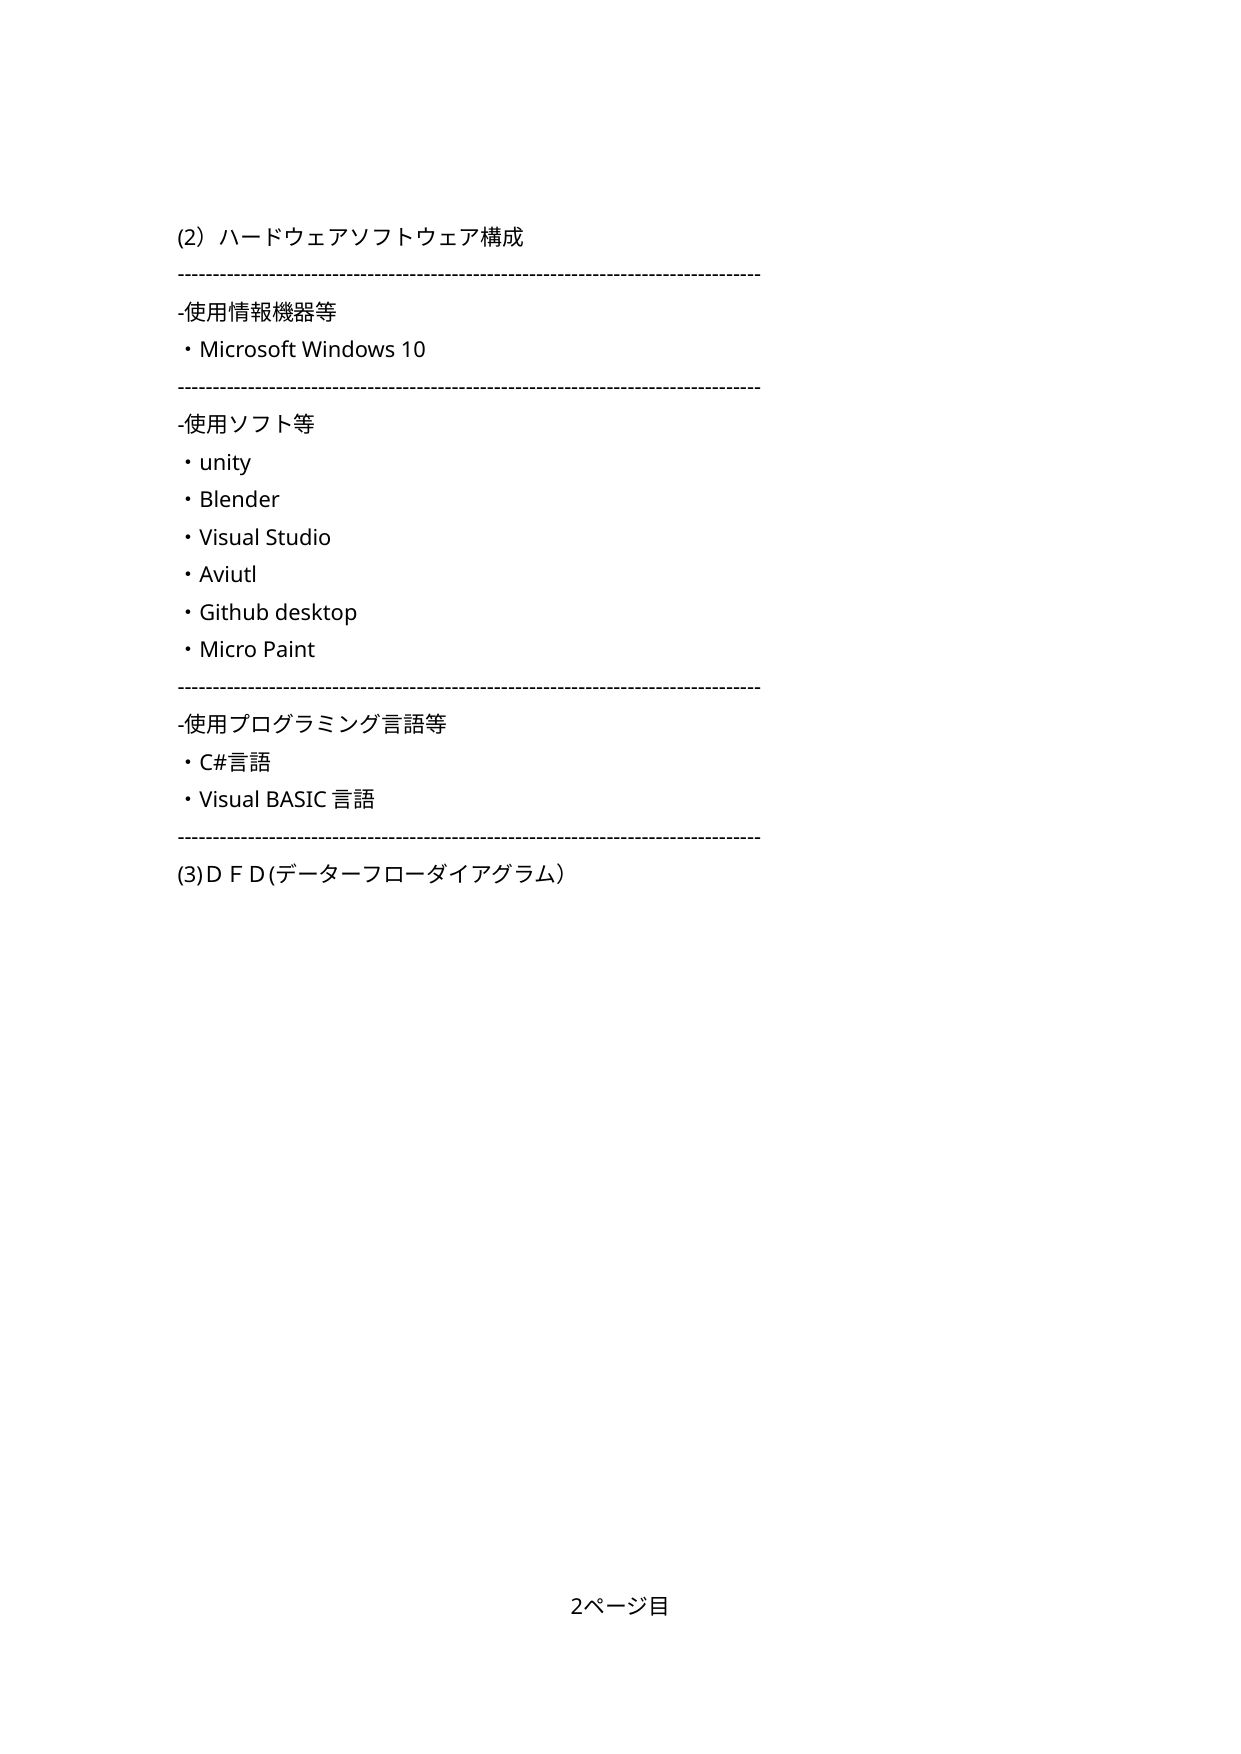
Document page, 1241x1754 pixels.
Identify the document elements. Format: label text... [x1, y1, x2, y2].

text ・unity [177, 442, 1063, 479]
text ----------------------------------------------------------------------------------- [177, 254, 1063, 292]
text ・C#言語 [177, 742, 1063, 779]
text ----------------------------------------------------------------------------------- [177, 367, 1063, 404]
text ・Visual BASIC言語 [177, 779, 1063, 817]
text ----------------------------------------------------------------------------------- [177, 817, 1063, 854]
text ----------------------------------------------------------------------------------- [177, 667, 1063, 704]
text ・Blender ・Visual Studio ・Aviutl ・Github desktop [177, 479, 1063, 629]
text (3)ＤＦＤ(データーフローダイアグラム） [177, 854, 1063, 892]
text -使用ソフト等 [177, 404, 1063, 442]
text -使用プログラミング言語等 [177, 704, 1063, 742]
text (2）ハードウェアソフトウェア構成 [177, 217, 1063, 254]
text -使用情報機器等 [177, 292, 1063, 329]
text ・Microsoft Windows 10 [177, 329, 1063, 367]
text ・Micro Paint [177, 629, 1063, 667]
